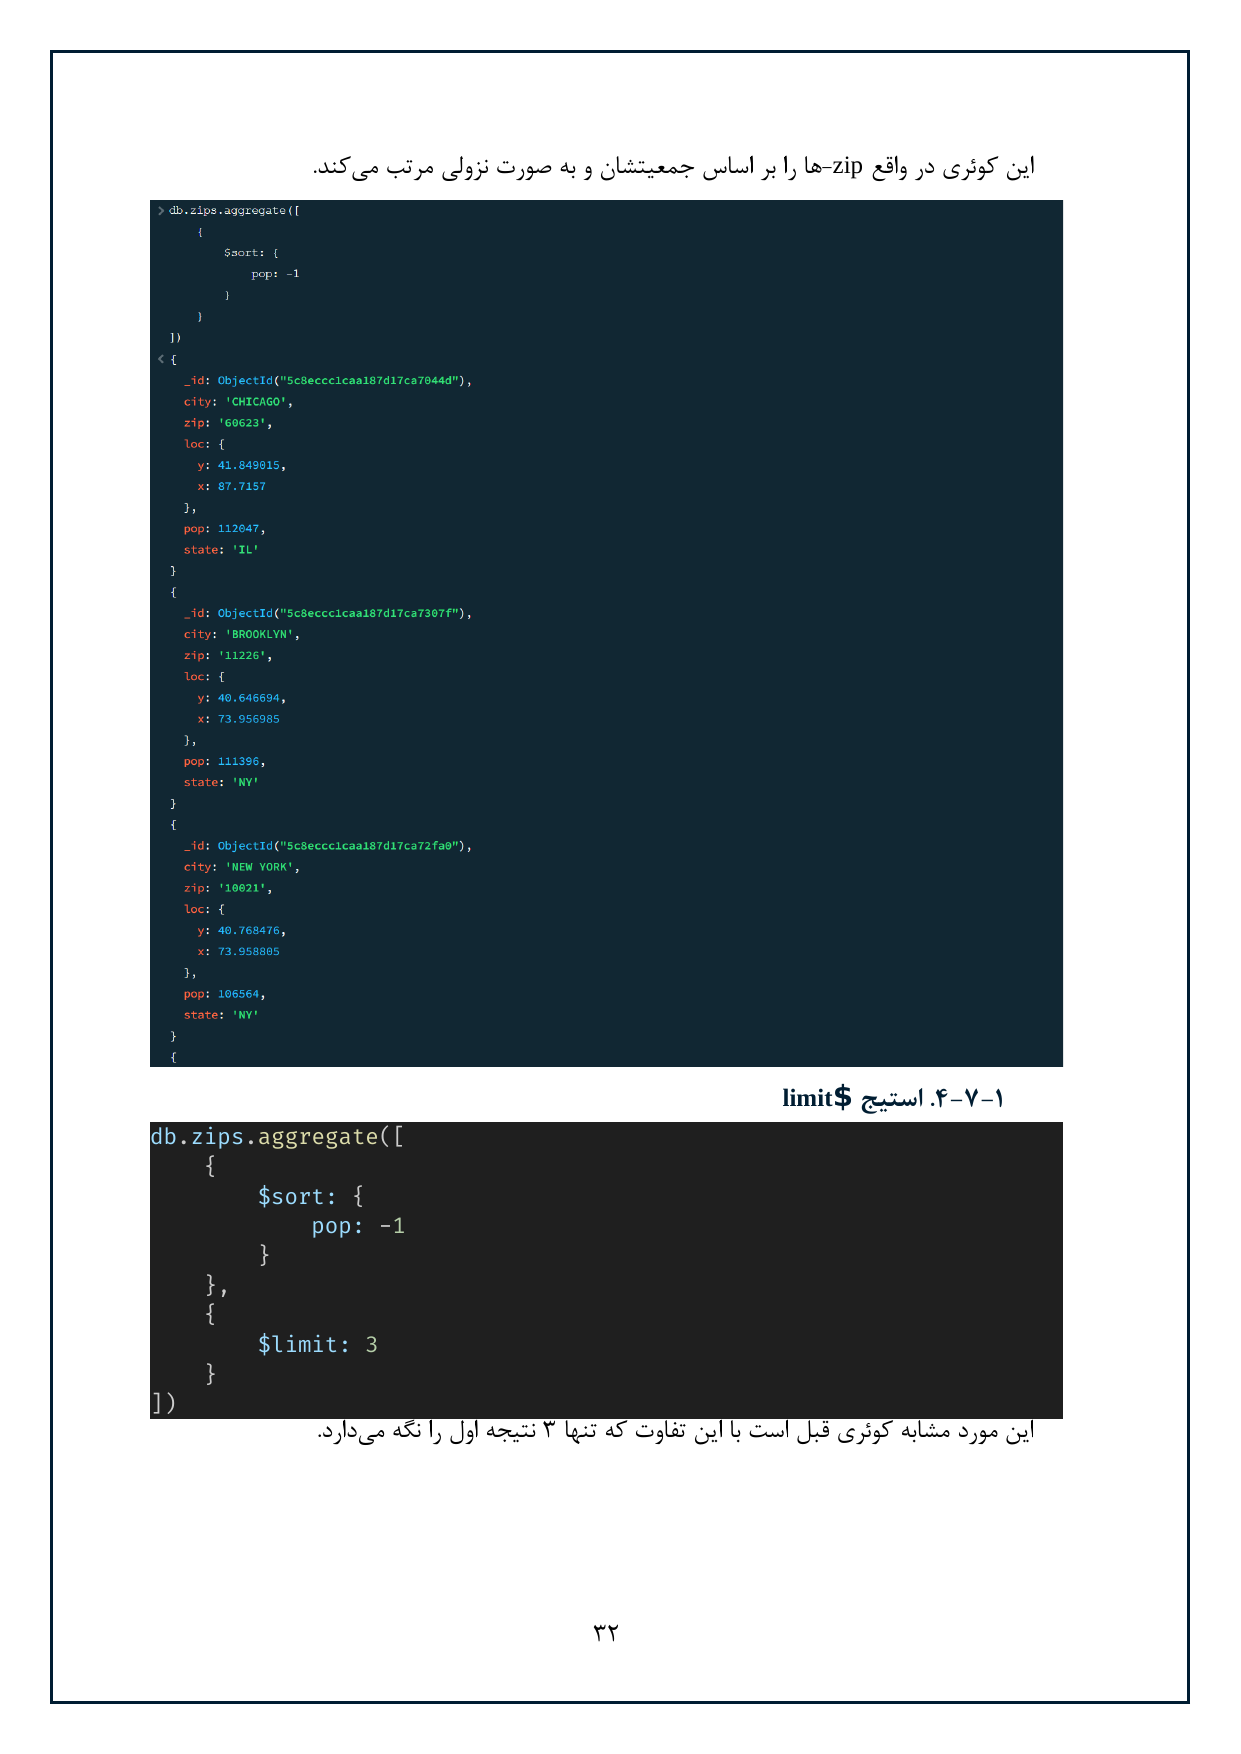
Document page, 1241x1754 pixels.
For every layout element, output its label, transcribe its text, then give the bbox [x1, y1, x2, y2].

text }, [150, 1270, 1063, 1300]
text این مورد مشابه کوئری قبل است با این تفاوت که تنها 3 نتیجه اول را نگه می‌دارد. [150, 1419, 1063, 1448]
subtitle ١-٧-٤. استیج $limit [150, 1083, 1063, 1117]
text $limit: 3 [150, 1329, 1063, 1359]
text { [150, 1151, 1063, 1181]
text این کوئری در واقع zip-ها را بر اساس جمعیتشان و به صورت نزولی مرتب می‌کند. [150, 150, 1063, 183]
text pop: -1 [150, 1211, 1063, 1241]
text db.zips.aggregate([ [150, 1122, 1063, 1151]
text ]) [150, 1389, 1063, 1419]
text { [150, 1300, 1063, 1329]
picture [150, 200, 1064, 1067]
text $sort: { [150, 1181, 1063, 1211]
text } [150, 1241, 1063, 1270]
text } [150, 1359, 1063, 1389]
